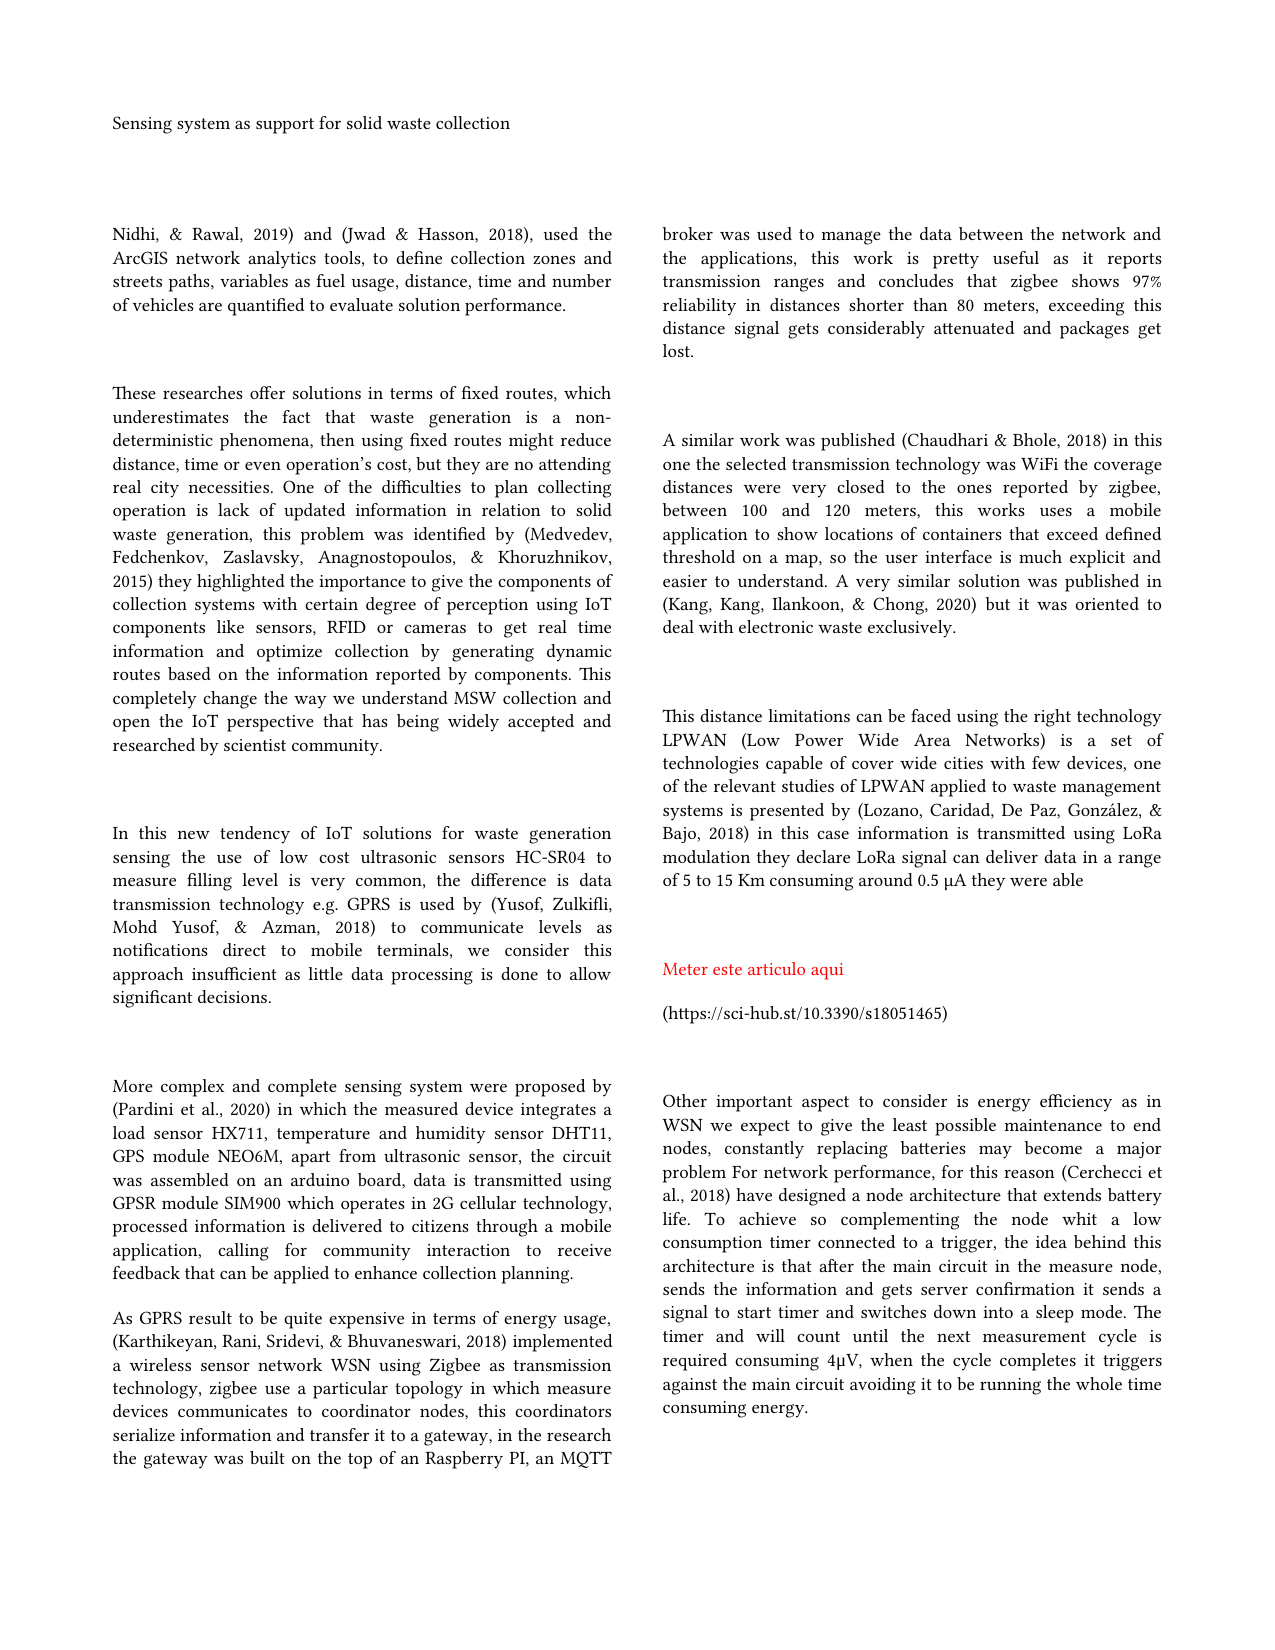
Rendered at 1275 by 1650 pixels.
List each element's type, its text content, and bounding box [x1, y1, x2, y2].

text (https://sci-hub.st/10.3390/s18051465) [662, 1003, 1162, 1024]
text These researches offer solutions in terms of fixed routes, which underestimates the fact that waste generation is a non-deterministic phenomena, then using fixed routes might reduce distance, time or even operation’s cost, but they are no attending real city necessities. One of the difficulties to plan collecting operation is lack of updated information in relation to solid waste generation, this problem was identified by (Medvedev, Fedchenkov, Zaslavsky, Anagnostopoulos, & Khoruzhnikov, 2015) they highlighted the importance to give the components of collection systems with certain degree of perception using IoT components like sensors, RFID or cameras to get real time information and optimize collection by generating dynamic routes based on the information reported by components. This completely change the way we understand MSW collection and open the IoT perspective that has being widely accepted and researched by scientist community. [112, 383, 612, 756]
text This distance limitations can be faced using the right technology LPWAN (Low Power Wide Area Networks) is a set of technologies capable of cover wide cities with few devices, one of the relevant studies of LPWAN applied to waste management systems is presented by (Lozano, Caridad, De Paz, González, & Bajo, 2018) in this case information is transmitted using LoRa modulation they declare LoRa signal can deliver data in a range of 5 to 15 Km consuming around 0.5 µA they were able [662, 706, 1162, 891]
text Meter este articulo aqui [662, 958, 1162, 980]
text A similar work was published (Chaudhari & Bhole, 2018) in this one the selected transmission technology was WiFi the coverage distances were very closed to the ones reported by zigbee, between 100 and 120 meters, this works uses a mobile application to show locations of containers that exceed defined threshold on a map, so the user interface is much explicit and easier to understand. A very similar solution was published in (Kang, Kang, Ilankoon, & Chong, 2020) but it was oriented to deal with electronic waste exclusively. [662, 430, 1162, 638]
text Other important aspect to consider is energy efficiency as in WSN we expect to give the least possible maintenance to end nodes, constantly replacing batteries may become a major problem For network performance, for this reason (Cerchecci et al., 2018) have designed a node architecture that extends battery life. To achieve so complementing the node whit a low consumption timer connected to a trigger, the idea behind this architecture is that after the main circuit in the measure node, sends the information and gets server confirmation it sends a signal to start timer and switches down into a sleep mode. The timer and will count until the next measurement cycle is required consuming 4μV, when the cycle completes it triggers against the main circuit avoiding it to be running the whole time consuming energy. [662, 1091, 1162, 1418]
text As GPRS result to be quite expensive in terms of energy usage, (Karthikeyan, Rani, Sridevi, & Bhuvaneswari, 2018) implemented a wireless sensor network WSN using Zigbee as transmission technology, zigbee use a particular topology in which measure devices communicates to coordinator nodes, this coordinators serialize information and transfer it to a gateway, in the research the gateway was built on the top of an Raspberry PI, an MQTT broker was used to manage the data between the network and the applications, this work is pretty useful as it reports transmission ranges and concludes that zigbee shows 97% reliability in distances shorter than 80 meters, exceeding this distance signal gets considerably attenuated and packages get lost. [112, 1307, 612, 1469]
text In this new tendency of IoT solutions for waste generation sensing the use of low cost ultrasonic sensors HC-SR04 to measure filling level is very common, the difference is data transmission technology e.g. GPRS is used by (Yusof, Zulkifli, Mohd Yusof, & Azman, 2018) to communicate levels as notifications direct to mobile terminals, we consider this approach insufficient as little data processing is done to allow significant decisions. [112, 823, 612, 1008]
text More complex and complete sensing system were proposed by (Pardini et al., 2020) in which the measured device integrates a load sensor HX711, temperature and humidity sensor DHT11, GPS module NEO6M, apart from ultrasonic sensor, the circuit was assembled on an arduino board, data is transmitted using GPSR module SIM900 which operates in 2G cellular technology, processed information is delivered to citizens through a mobile application, calling for community interaction to receive feedback that can be applied to enhance collection planning. [112, 1076, 612, 1284]
text As GPRS result to be quite expensive in terms of energy usage, (Karthikeyan, Rani, Sridevi, & Bhuvaneswari, 2018) implemented a wireless sensor network WSN using Zigbee as transmission technology, zigbee use a particular topology in which measure devices communicates to coordinator nodes, this coordinators serialize information and transfer it to a gateway, in the research the gateway was built on the top of an Raspberry PI, an MQTT broker was used to manage the data between the network and the applications, this work is pretty useful as it reports transmission ranges and concludes that zigbee shows 97% reliability in distances shorter than 80 meters, exceeding this distance signal gets considerably attenuated and packages get lost. [662, 224, 1162, 362]
